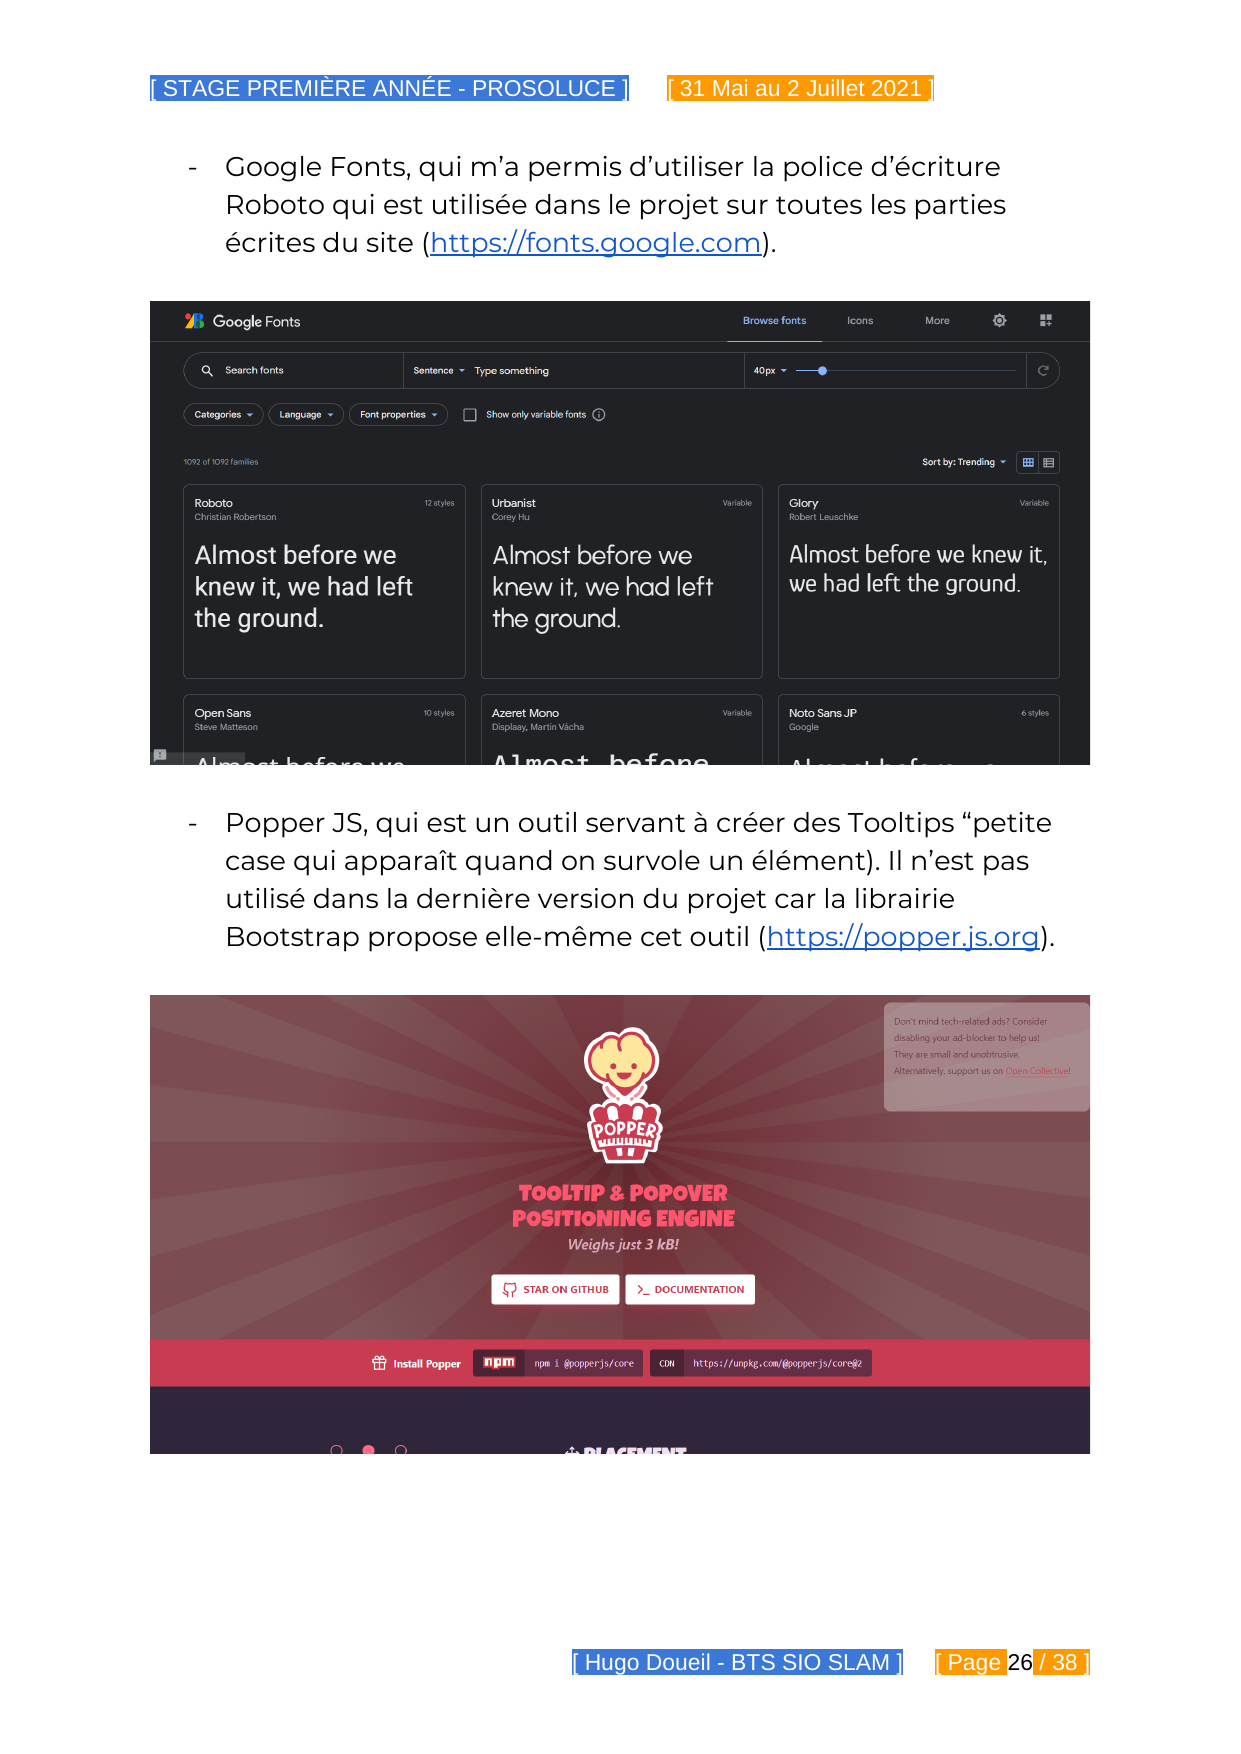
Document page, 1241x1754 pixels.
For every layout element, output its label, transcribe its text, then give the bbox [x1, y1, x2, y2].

list Google Fonts, qui m’a permis d’utiliser la police d’écriture Roboto qui est utilisée dans le projet sur toutes les parties écrites du site (https://fonts.google.com). [187, 150, 1090, 259]
list Popper JS, qui est un outil servant à créer des Tooltips “petite case qui apparaît quand on survole un élément). Il n’est pas utilisé dans la dernière version du projet car la librairie Bootstrap propose elle-même cet outil (https://popper.js.org). [187, 806, 1090, 953]
picture [150, 995, 1091, 1454]
picture [150, 301, 1091, 765]
